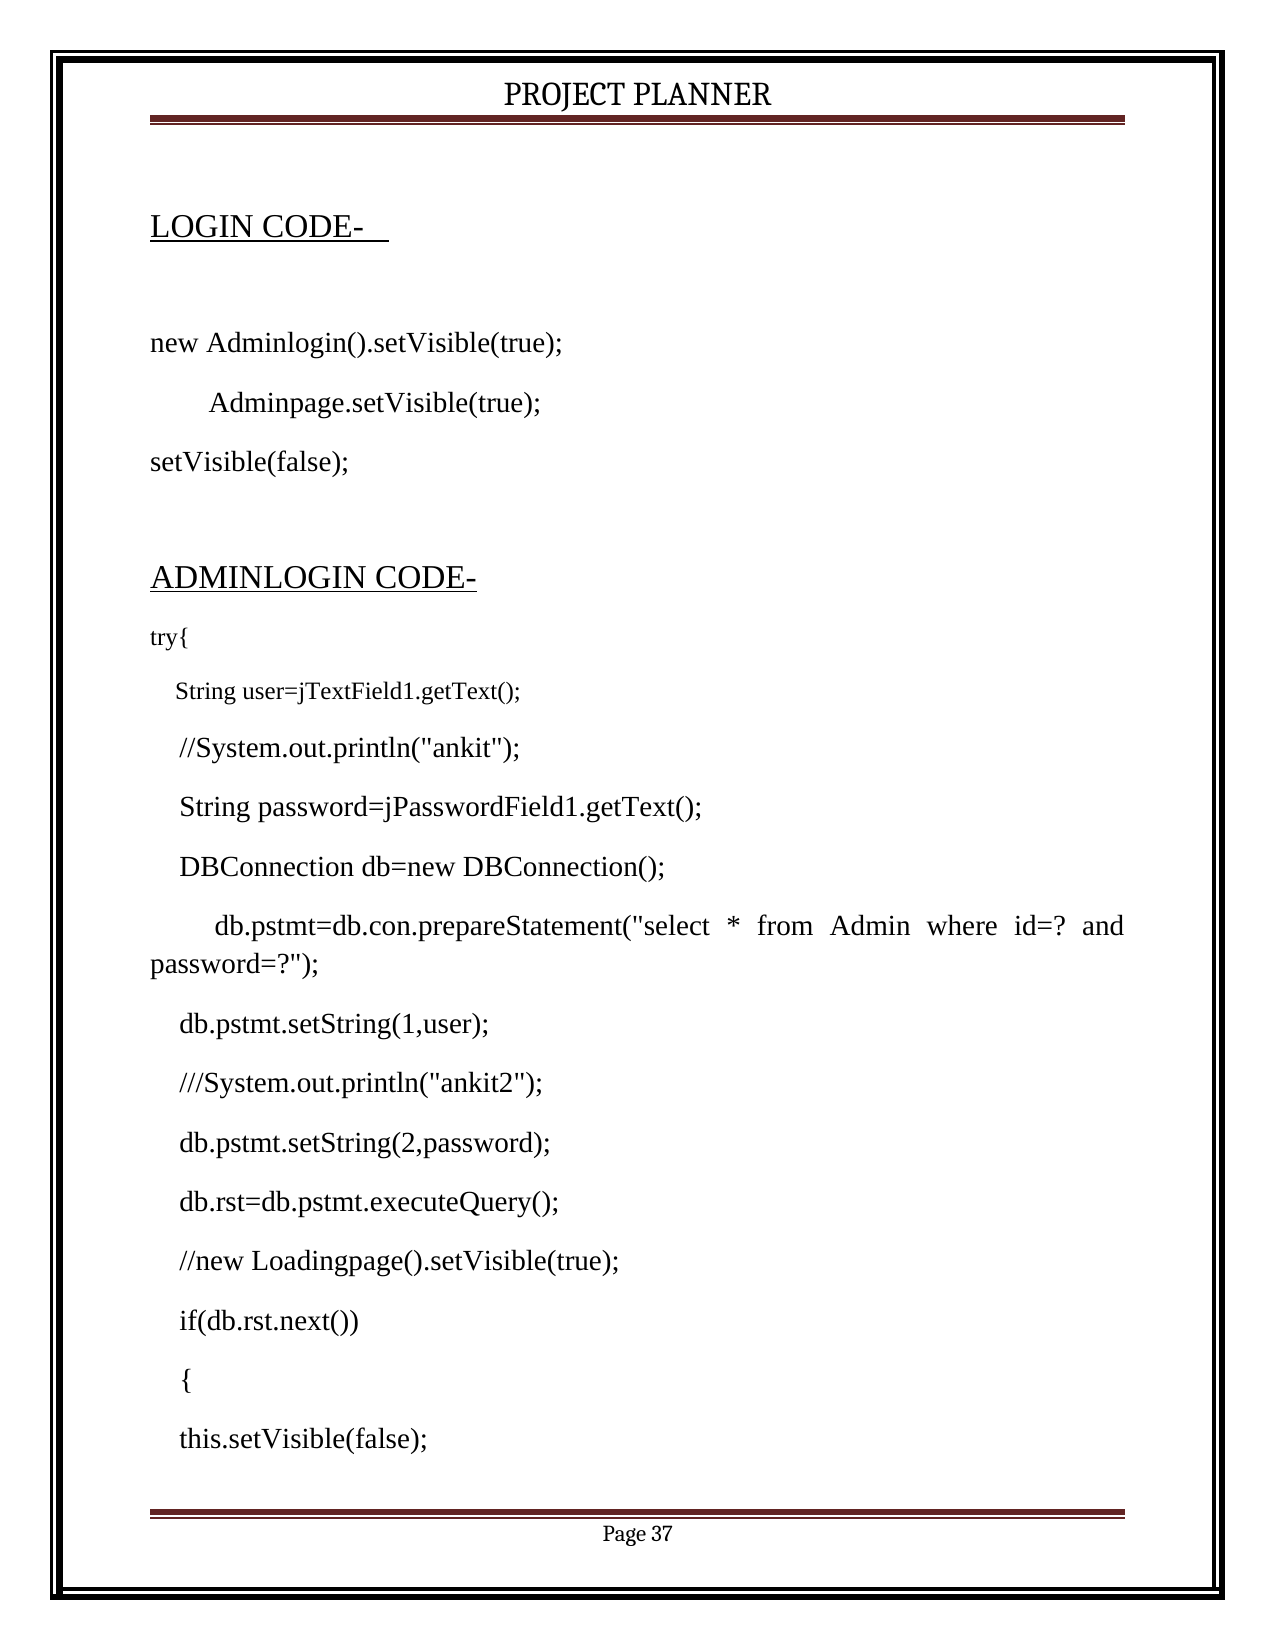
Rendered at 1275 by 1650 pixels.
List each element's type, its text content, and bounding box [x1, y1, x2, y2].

text db.pstmt.setString(2,password); [150, 1125, 1125, 1158]
text setVisible(false); [150, 444, 1125, 478]
text Adminpage.setVisible(true); [150, 385, 1125, 418]
text //System.out.println("ankit"); [150, 730, 1125, 763]
text try{ [150, 622, 1125, 651]
text db.rst=db.pstmt.executeQuery(); [150, 1184, 1125, 1218]
text { [150, 1362, 1125, 1396]
text DBConnection db=new DBConnection(); [150, 849, 1125, 882]
text db.pstmt.setString(1,user); [150, 1006, 1125, 1039]
text ///System.out.println("ankit2"); [150, 1065, 1125, 1099]
text LOGIN CODE- [150, 207, 1125, 245]
text String password=jPasswordField1.getText(); [150, 789, 1125, 823]
text if(db.rst.next()) [150, 1303, 1125, 1336]
text String user=jTextField1.getText(); [150, 676, 1125, 705]
text ADMINLOGIN CODE- [150, 557, 1125, 596]
text this.setVisible(false); [150, 1422, 1125, 1455]
text db.pstmt=db.con.prepareStatement("select * from Admin where id=? and password=?"); [150, 908, 1125, 980]
text //new Loadingpage().setVisible(true); [150, 1243, 1125, 1277]
text new Adminlogin().setVisible(true); [150, 325, 1125, 359]
